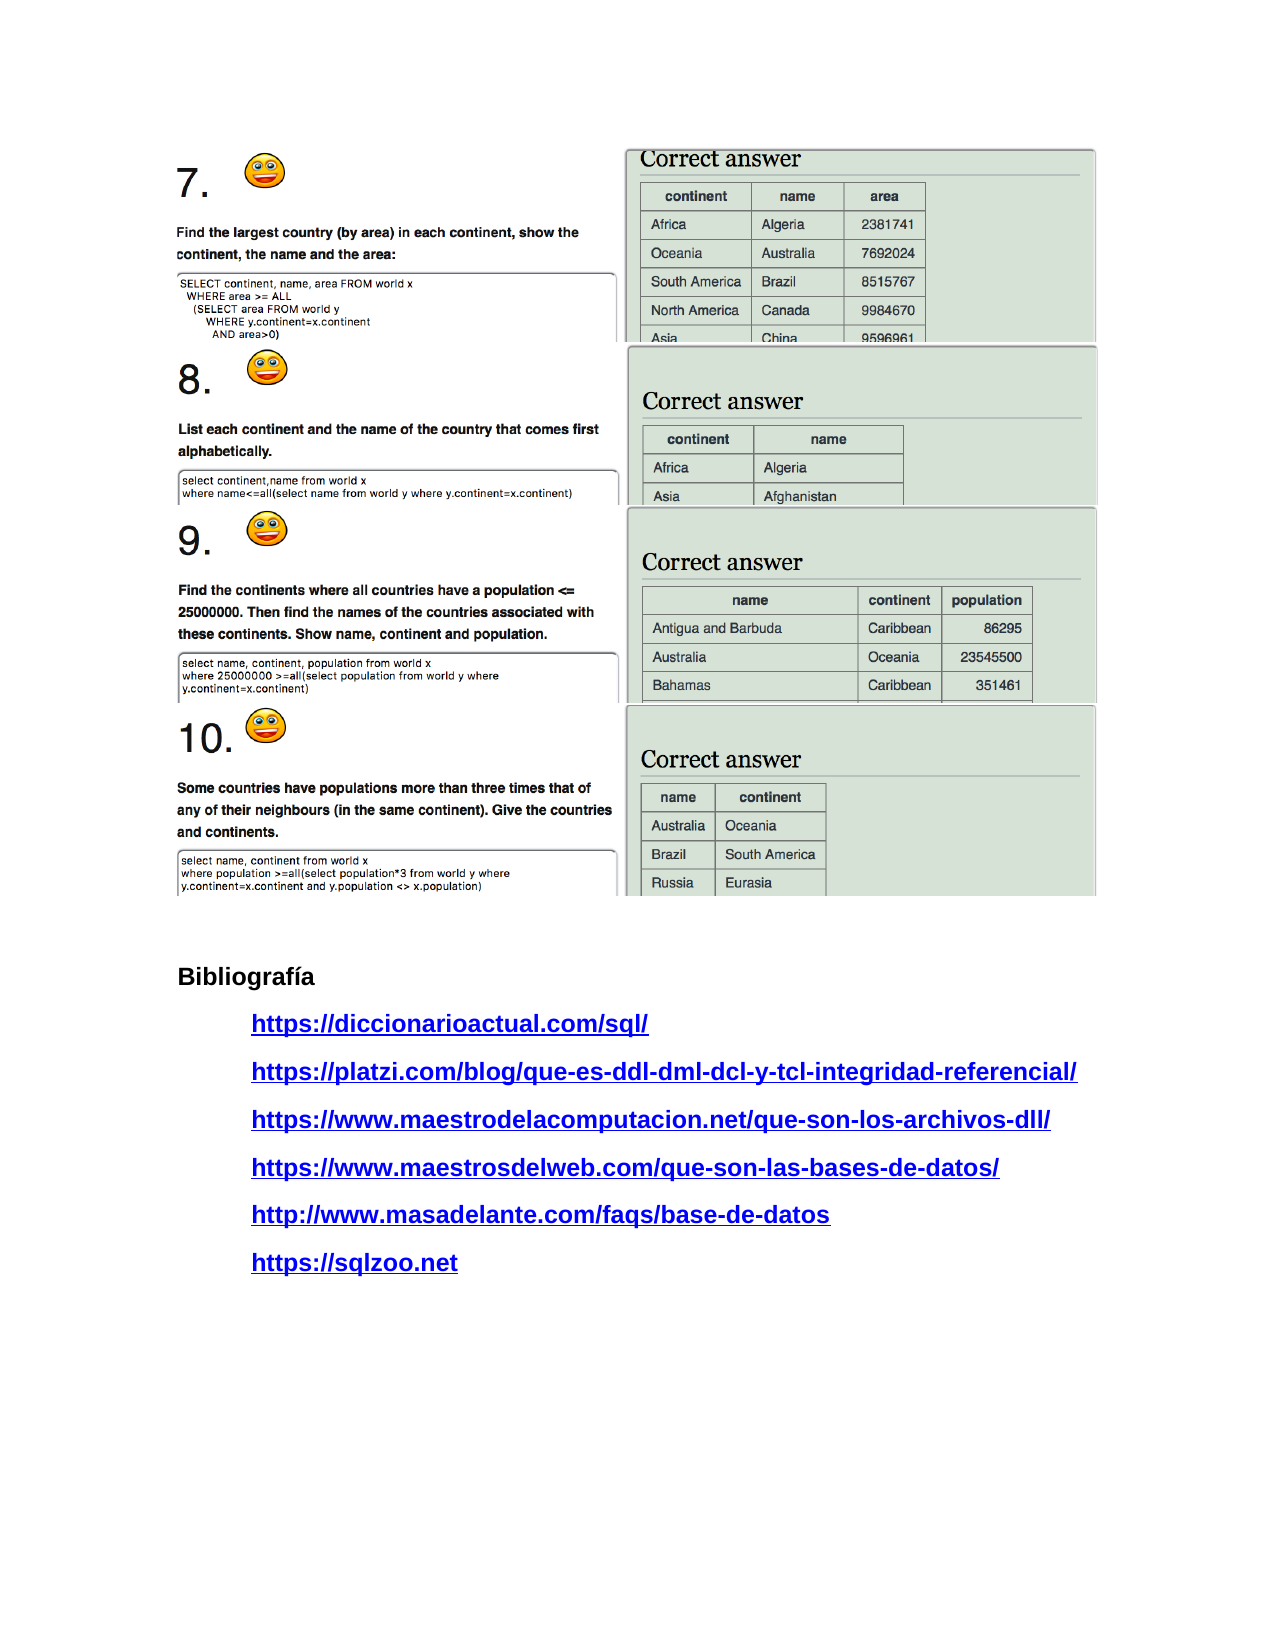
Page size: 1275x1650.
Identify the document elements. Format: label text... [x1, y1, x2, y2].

text https://sqlzoo.net [251, 1248, 1098, 1277]
text https://www.maestrodelacomputacion.net/que-son-los-archivos-dll/ [251, 1105, 1098, 1134]
picture [177, 147, 1098, 342]
picture [177, 506, 1098, 703]
text https://platzi.com/blog/que-es-ddl-dml-dcl-y-tcl-integridad-referencial/ [251, 1057, 1098, 1086]
text http://www.masadelante.com/faqs/base-de-datos [251, 1200, 1098, 1229]
picture [177, 343, 1098, 505]
picture [177, 705, 1098, 896]
text Bibliografía [177, 962, 1098, 991]
text https://diccionarioactual.com/sql/ [251, 1009, 1098, 1038]
text https://www.maestrosdelweb.com/que-son-las-bases-de-datos/ [251, 1153, 1098, 1181]
